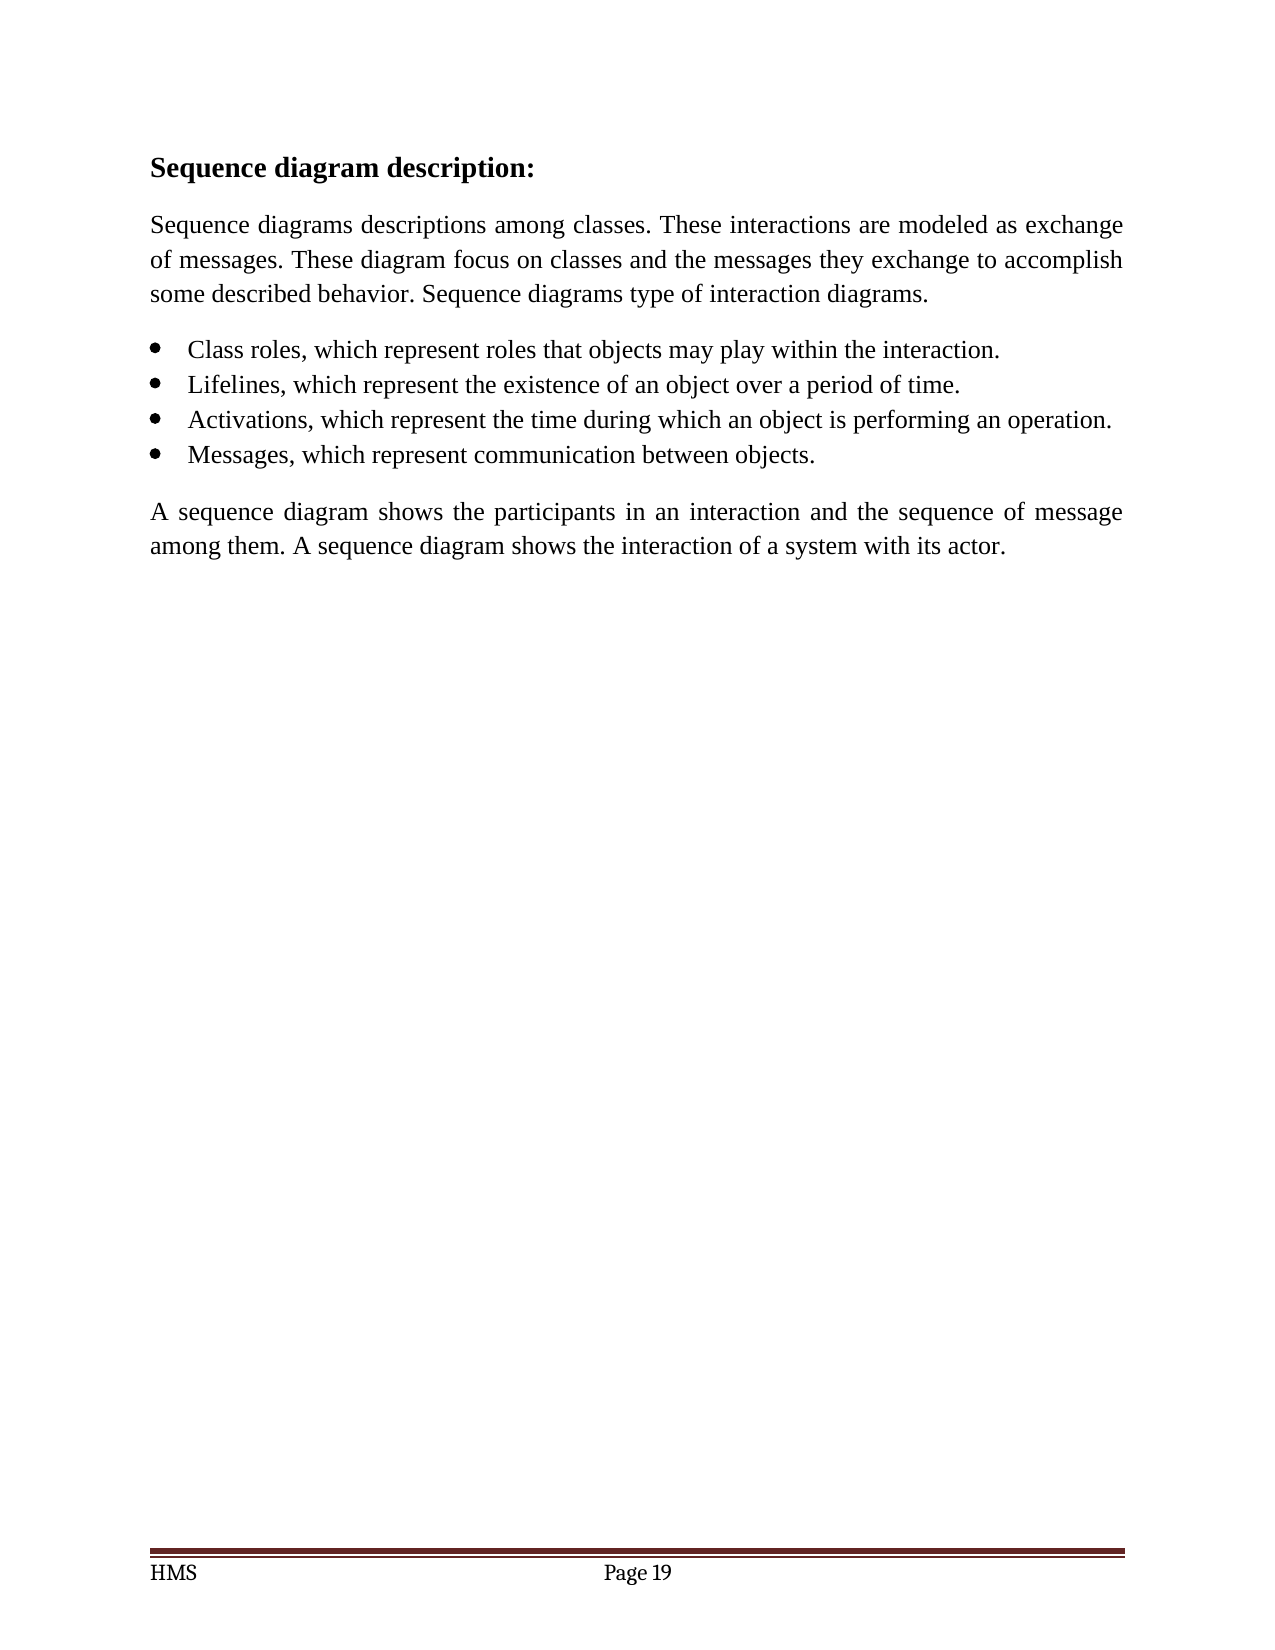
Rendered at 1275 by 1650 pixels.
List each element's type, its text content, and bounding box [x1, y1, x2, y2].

list Lifelines, which represent the existence of an object over a period of time. [150, 369, 1125, 400]
list Class roles, which represent roles that objects may play within the interaction. [150, 334, 1125, 364]
text Sequence diagram description: [150, 150, 1125, 183]
list Messages, which represent communication between objects. [150, 439, 1125, 470]
list Activations, which represent the time during which an object is performing an operation. [150, 404, 1125, 435]
text Sequence diagrams descriptions among classes. These interactions are modeled as exchange of messages. These diagram focus on classes and the messages they exchange to accomplish some described behavior. Sequence diagrams type of interaction diagrams. [150, 209, 1125, 308]
text A sequence diagram shows the participants in an interaction and the sequence of message among them. A sequence diagram shows the interaction of a system with its actor. [150, 496, 1125, 560]
